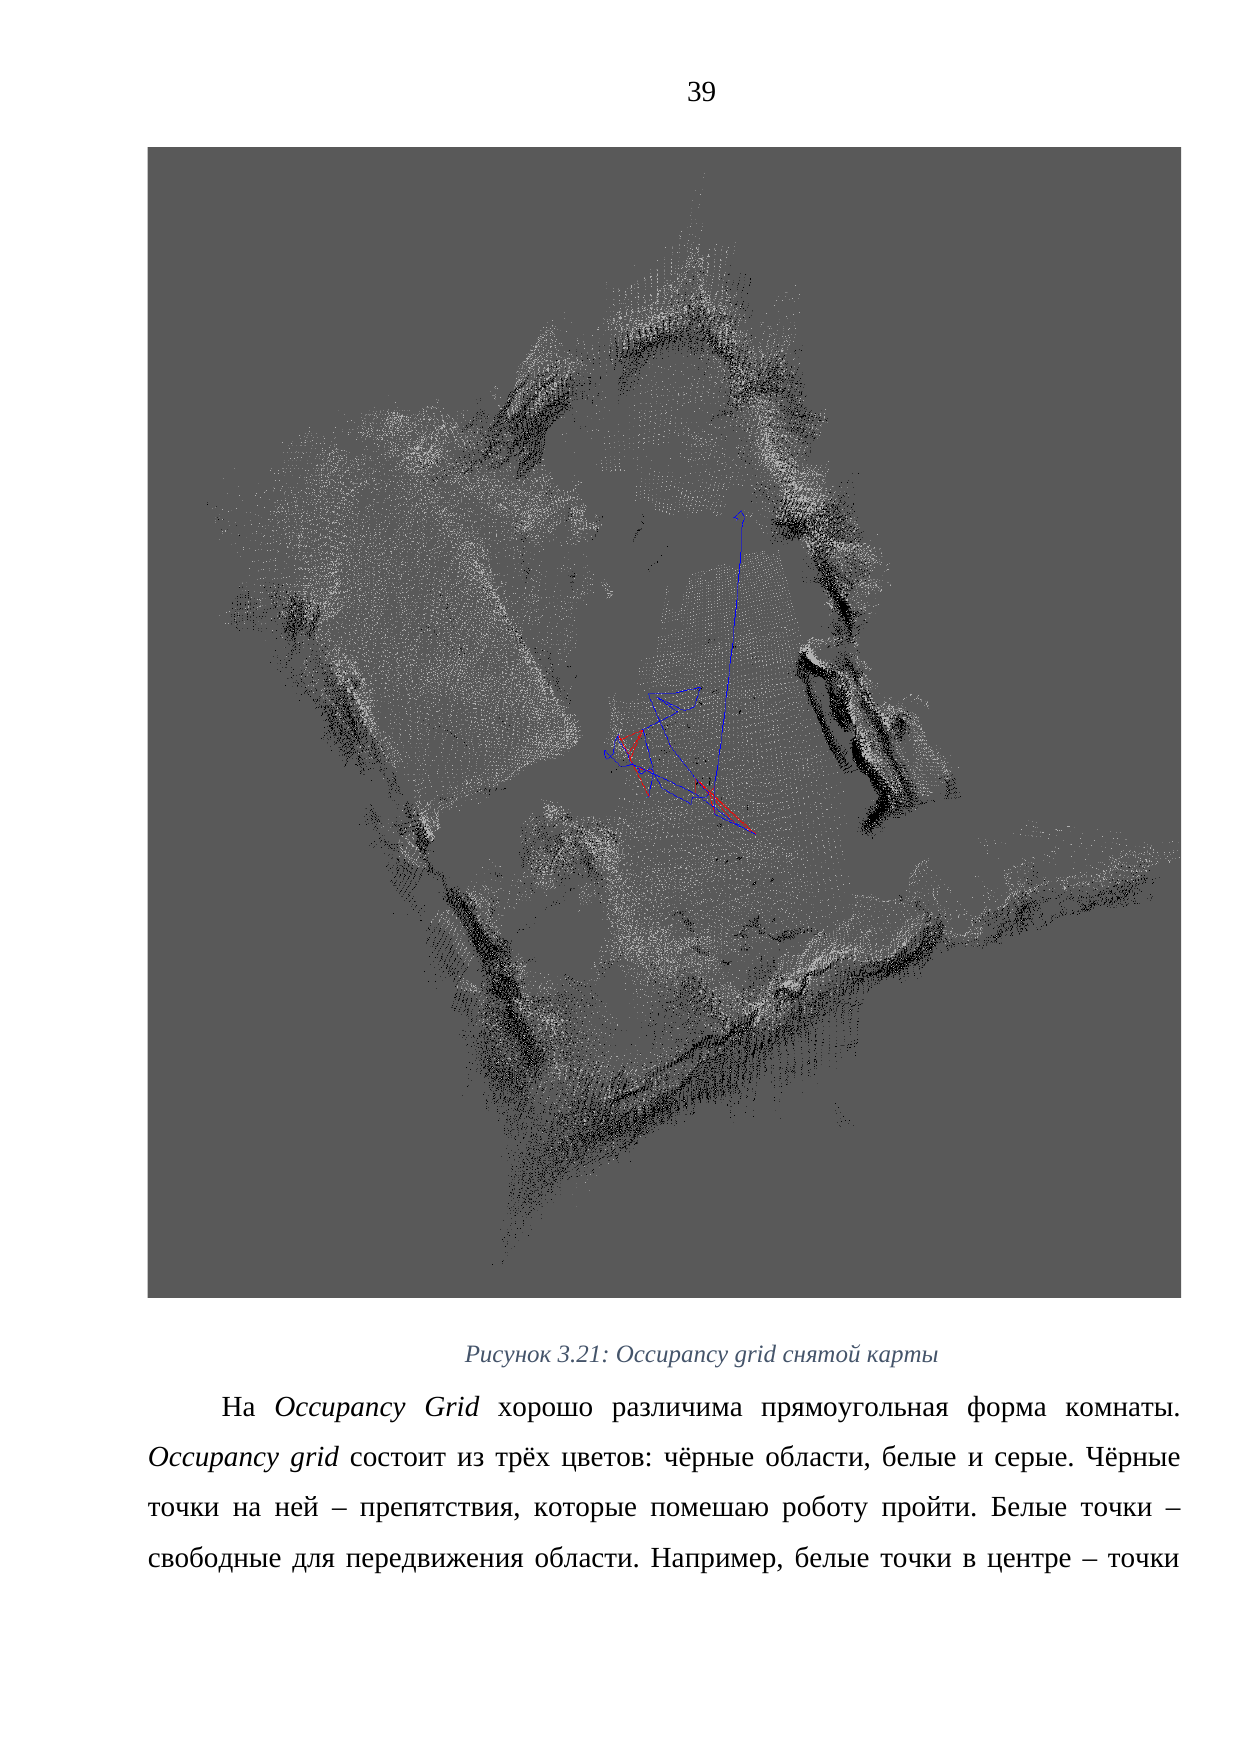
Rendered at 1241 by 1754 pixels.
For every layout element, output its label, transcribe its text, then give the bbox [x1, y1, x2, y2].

picture [147, 147, 1182, 1298]
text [148, 1389, 1181, 1573]
